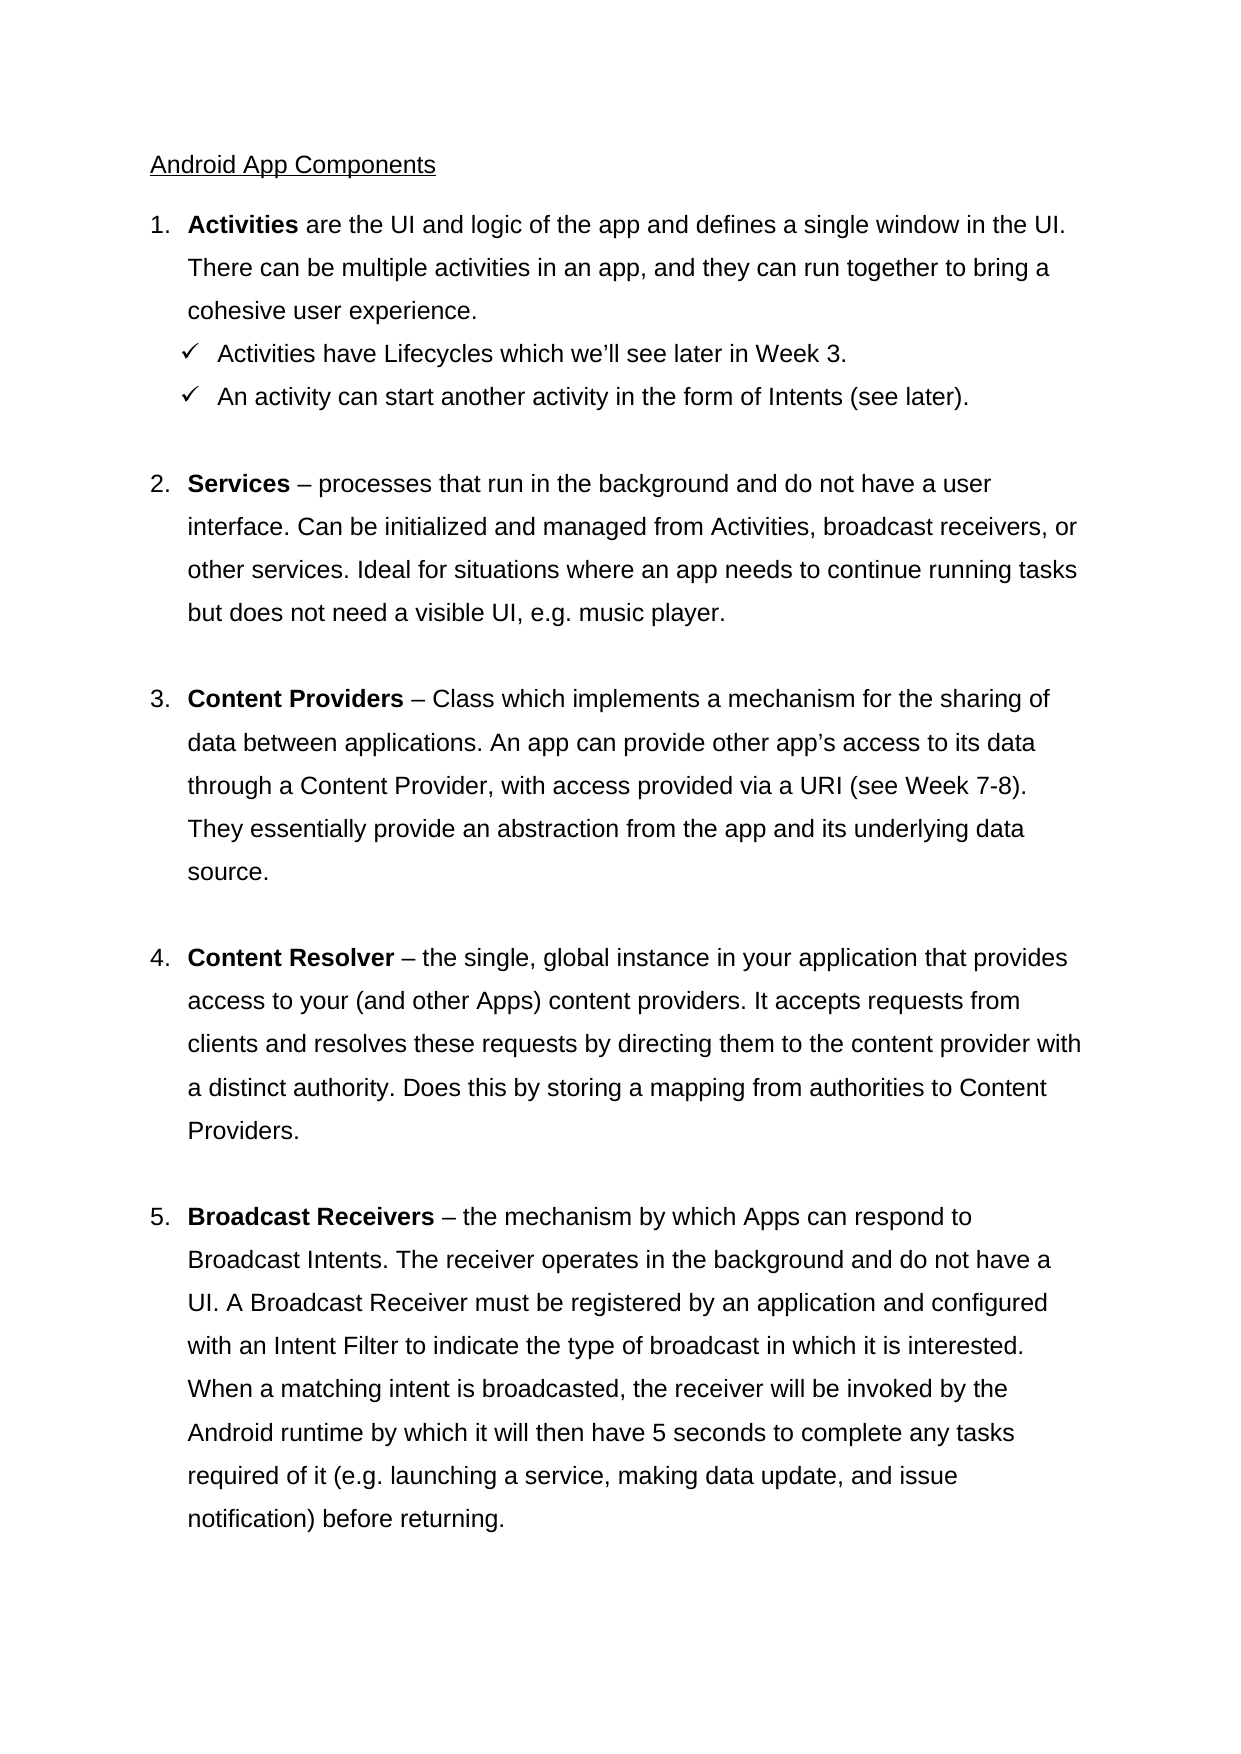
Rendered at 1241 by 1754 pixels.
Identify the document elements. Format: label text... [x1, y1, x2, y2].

list Content Resolver – the single, global instance in your application that provides access to your (and other Apps) content providers. It accepts requests from clients and resolves these requests by directing them to the content provider with a distinct authority. Does this by storing a mapping from authorities to Content Providers. [150, 943, 1090, 1144]
text Android App Components [150, 150, 1090, 179]
list Content Providers – Class which implements a mechanism for the sharing of data between applications. An app can provide other app’s access to its data through a Content Provider, with access provided via a URI (see Week 7-8). They essentially provide an abstraction from the app and its underlying data source. [150, 684, 1090, 886]
list Broadcast Receivers – the mechanism by which Apps can respond to Broadcast Intents. The receiver operates in the background and do not have a UI. A Broadcast Receiver must be registered by an application and configured with an Intent Filter to indicate the type of broadcast in which it is interested. When a matching intent is broadcasted, the receiver will be invoked by the Android runtime by which it will then have 5 seconds to complete any tasks required of it (e.g. launching a service, making data update, and issue notification) before returning. [150, 1202, 1090, 1532]
list Services – processes that run in the background and do not have a user interface. Can be initialized and managed from Activities, broadcast receivers, or other services. Ideal for situations where an app needs to continue running tasks but does not need a visible UI, e.g. music player. [150, 469, 1090, 627]
list An activity can start another activity in the form of Intents (see later). [179, 382, 1090, 411]
list Activities are the UI and logic of the app and defines a single window in the UI. There can be multiple activities in an app, and they can run together to bring a cohesive user experience. [150, 210, 1090, 325]
list Activities have Lifecycles which we’ll see later in Week 3. [179, 339, 1090, 368]
